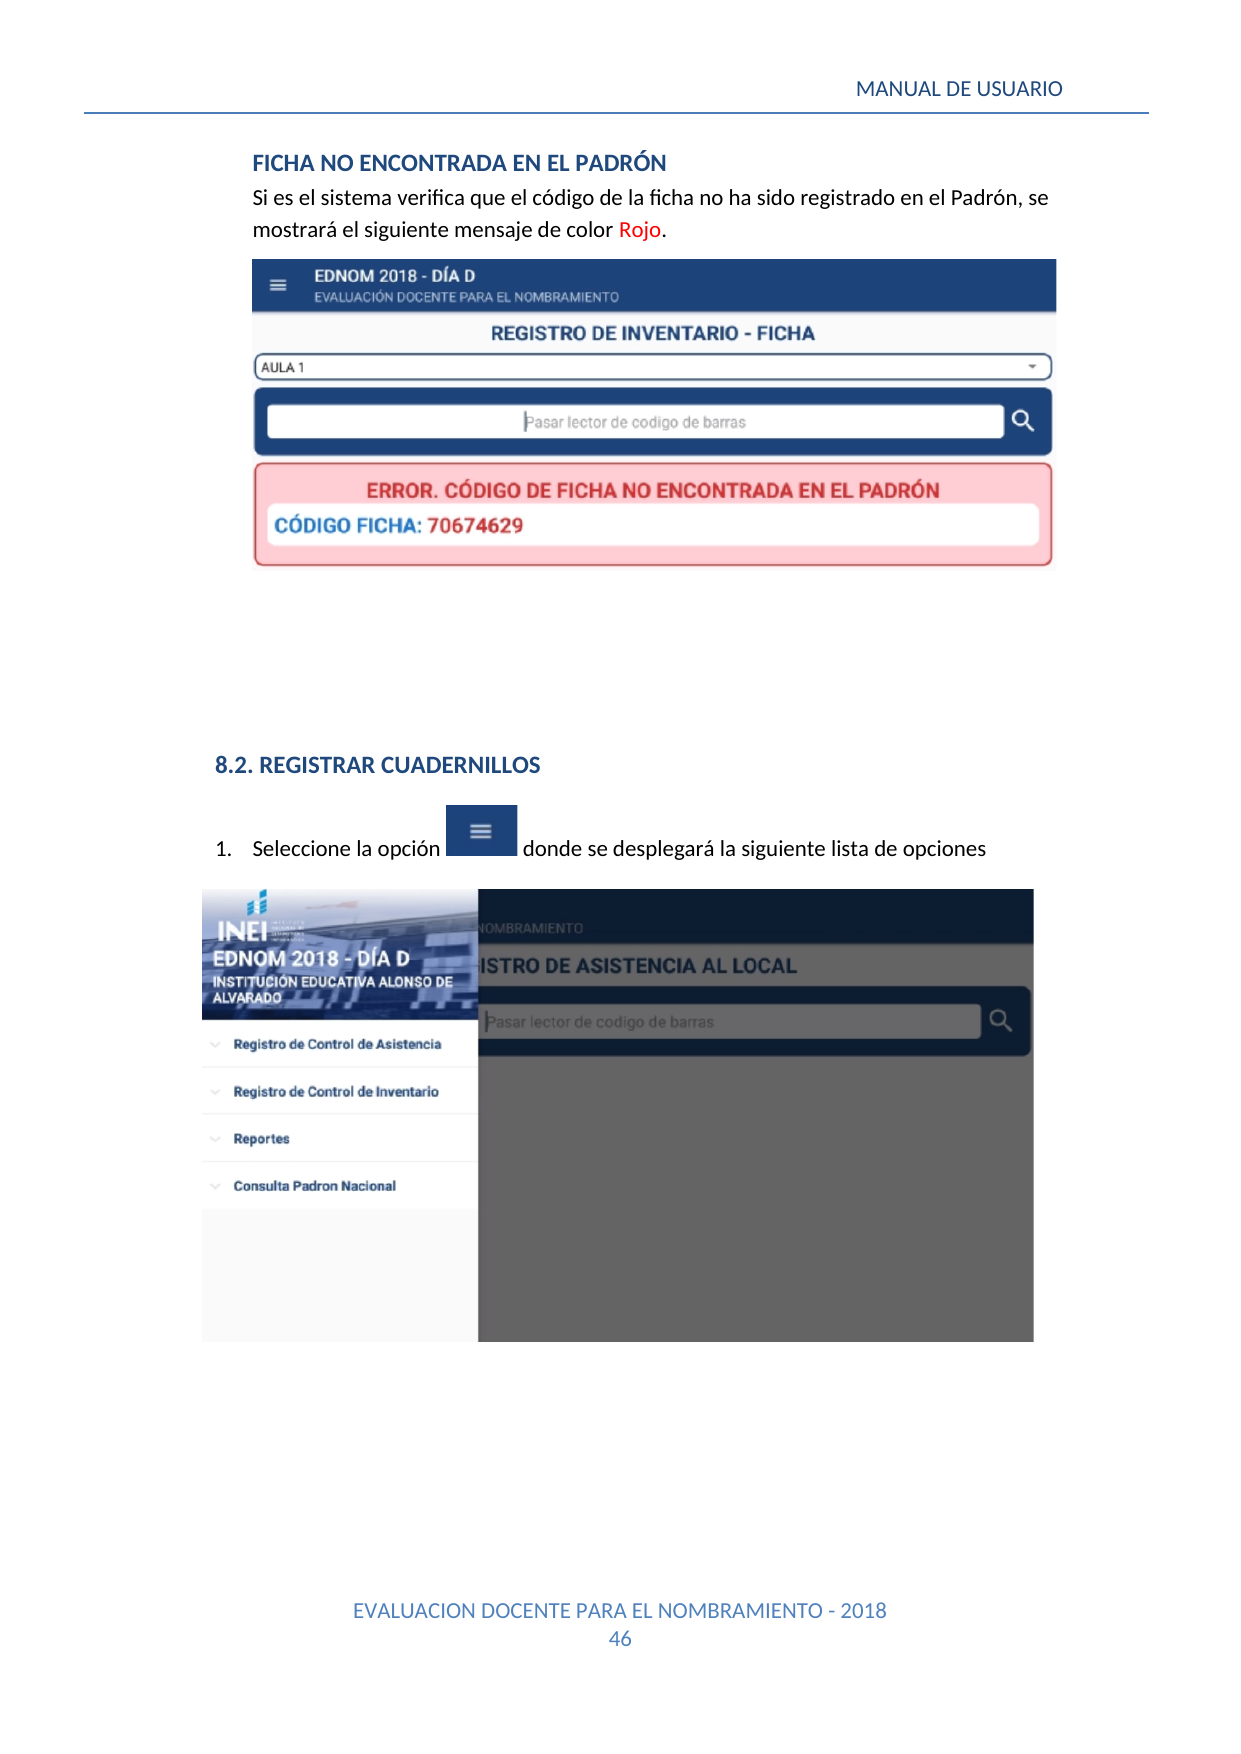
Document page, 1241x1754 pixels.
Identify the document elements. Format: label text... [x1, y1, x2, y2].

picture [202, 889, 1034, 1342]
list FICHA NO ENCONTRADA EN EL PADRÓN [252, 148, 1063, 178]
picture [252, 259, 1057, 571]
list Si es el sistema verifica que el código de la ficha no ha sido registrado en el Padrón, se mostrará el siguiente mensaje de color Rojo. [252, 183, 1063, 243]
text 8.2. REGISTRAR CUADERNILLOS [215, 749, 1063, 780]
list Seleccione la opción donde se desplegará la siguiente lista de opciones [215, 805, 1063, 862]
picture [446, 805, 518, 856]
